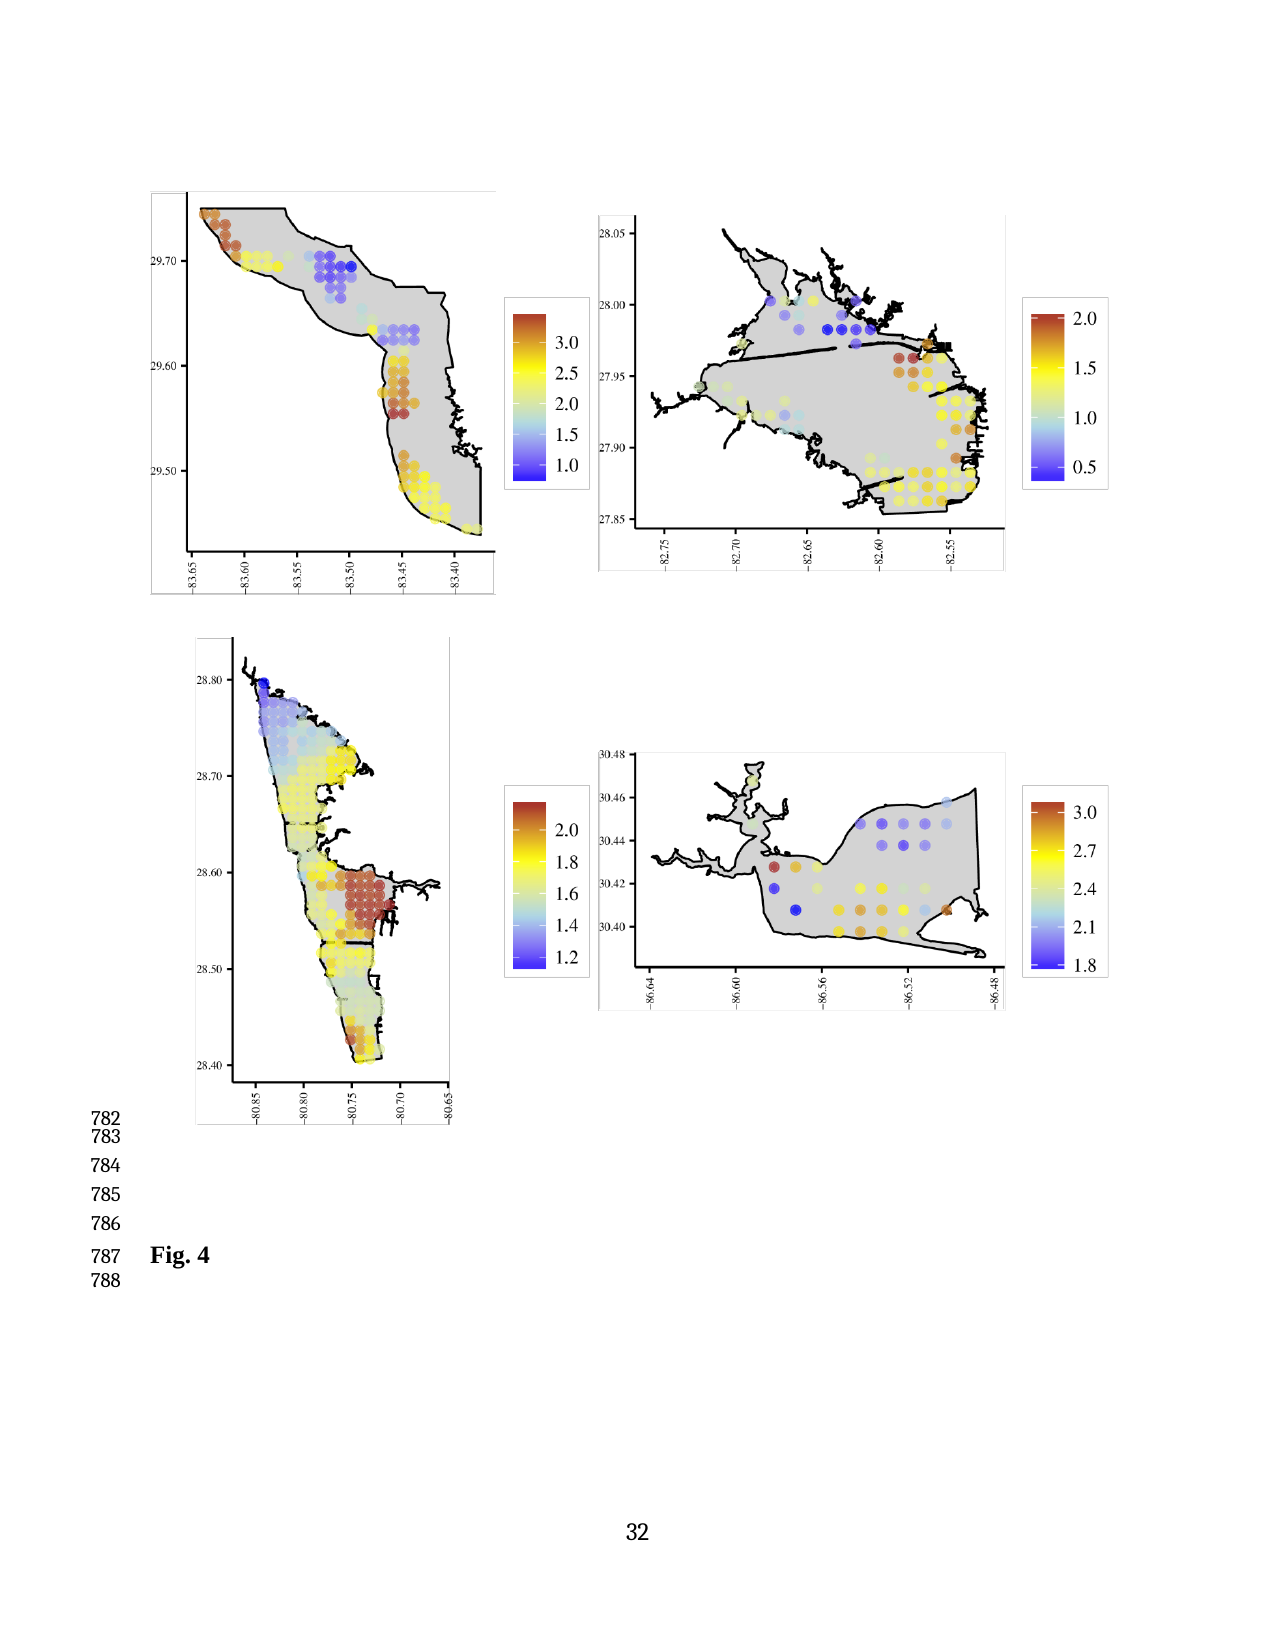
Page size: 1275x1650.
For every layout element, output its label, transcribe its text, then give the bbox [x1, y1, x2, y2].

picture [150, 150, 1125, 1125]
text Fig. 4 [150, 1240, 1125, 1269]
